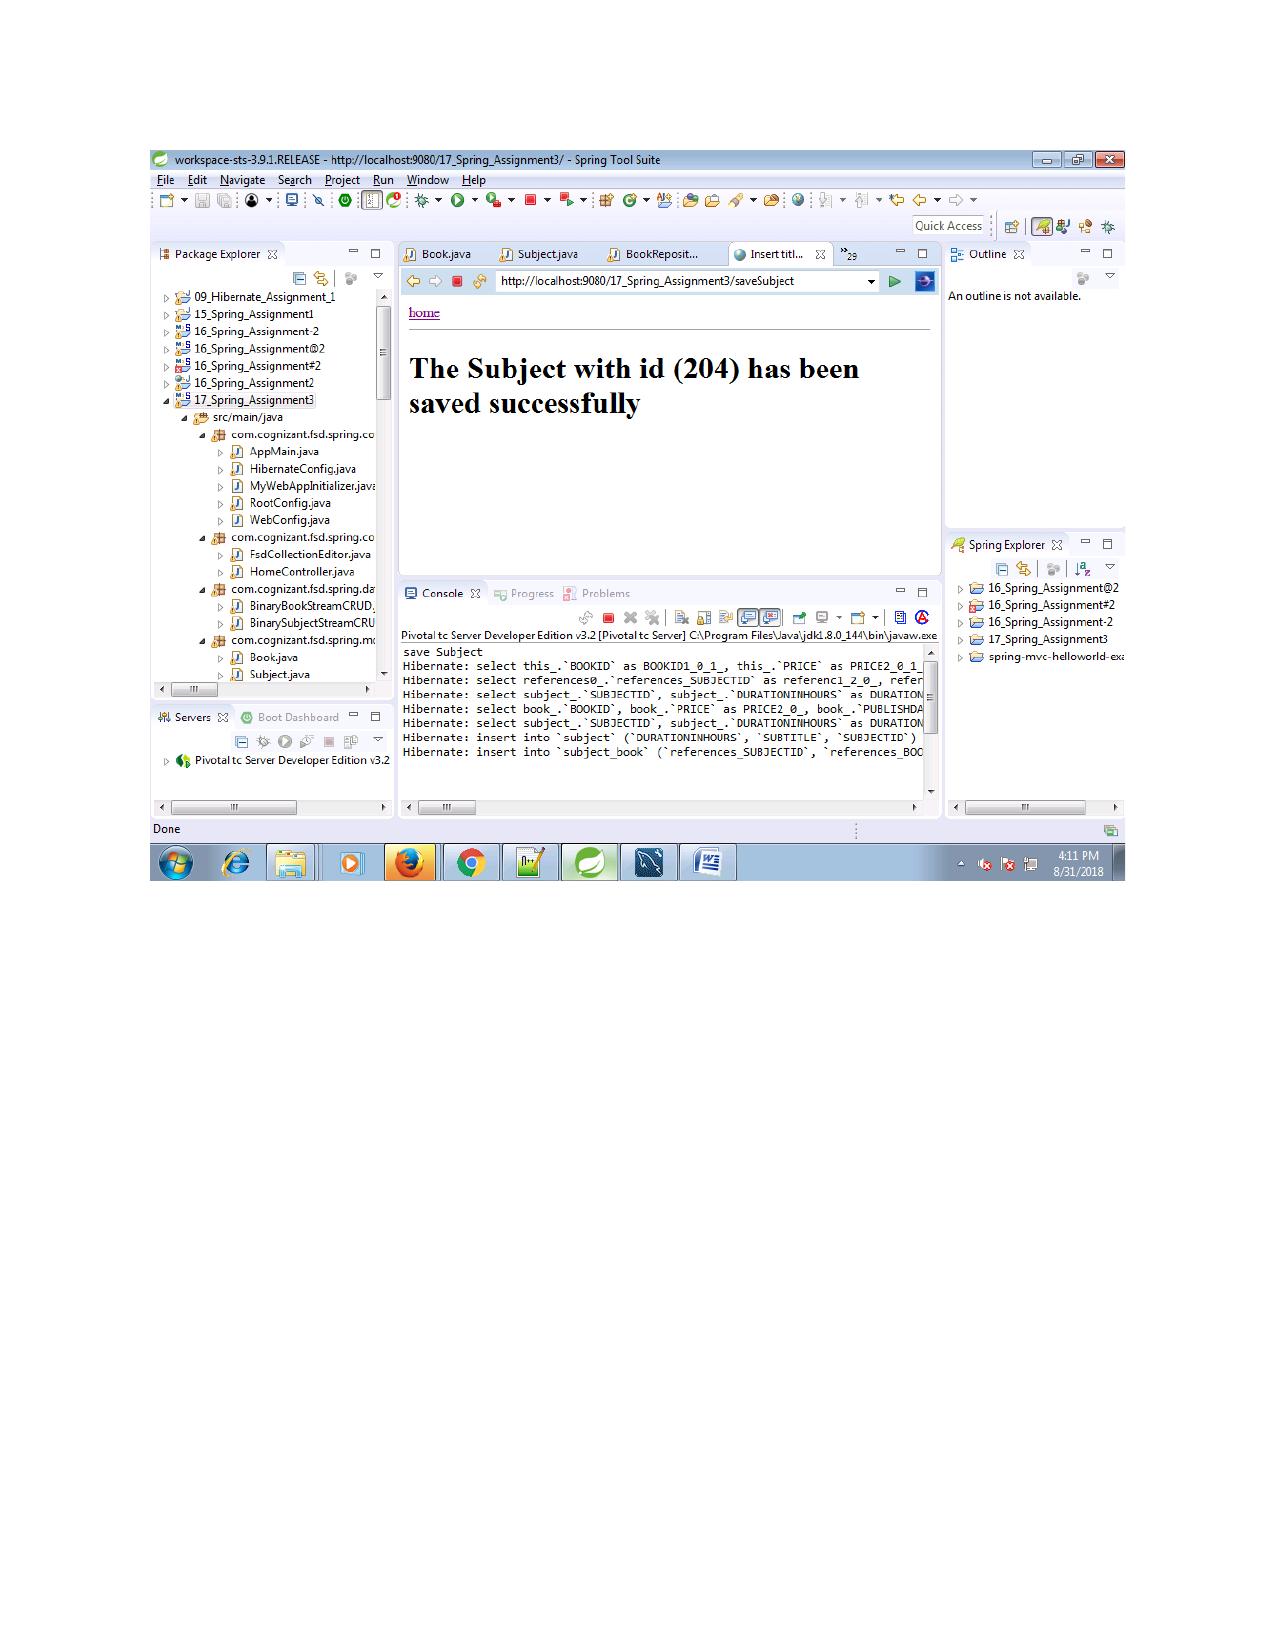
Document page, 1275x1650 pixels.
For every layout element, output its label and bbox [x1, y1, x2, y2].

picture [150, 150, 1125, 881]
